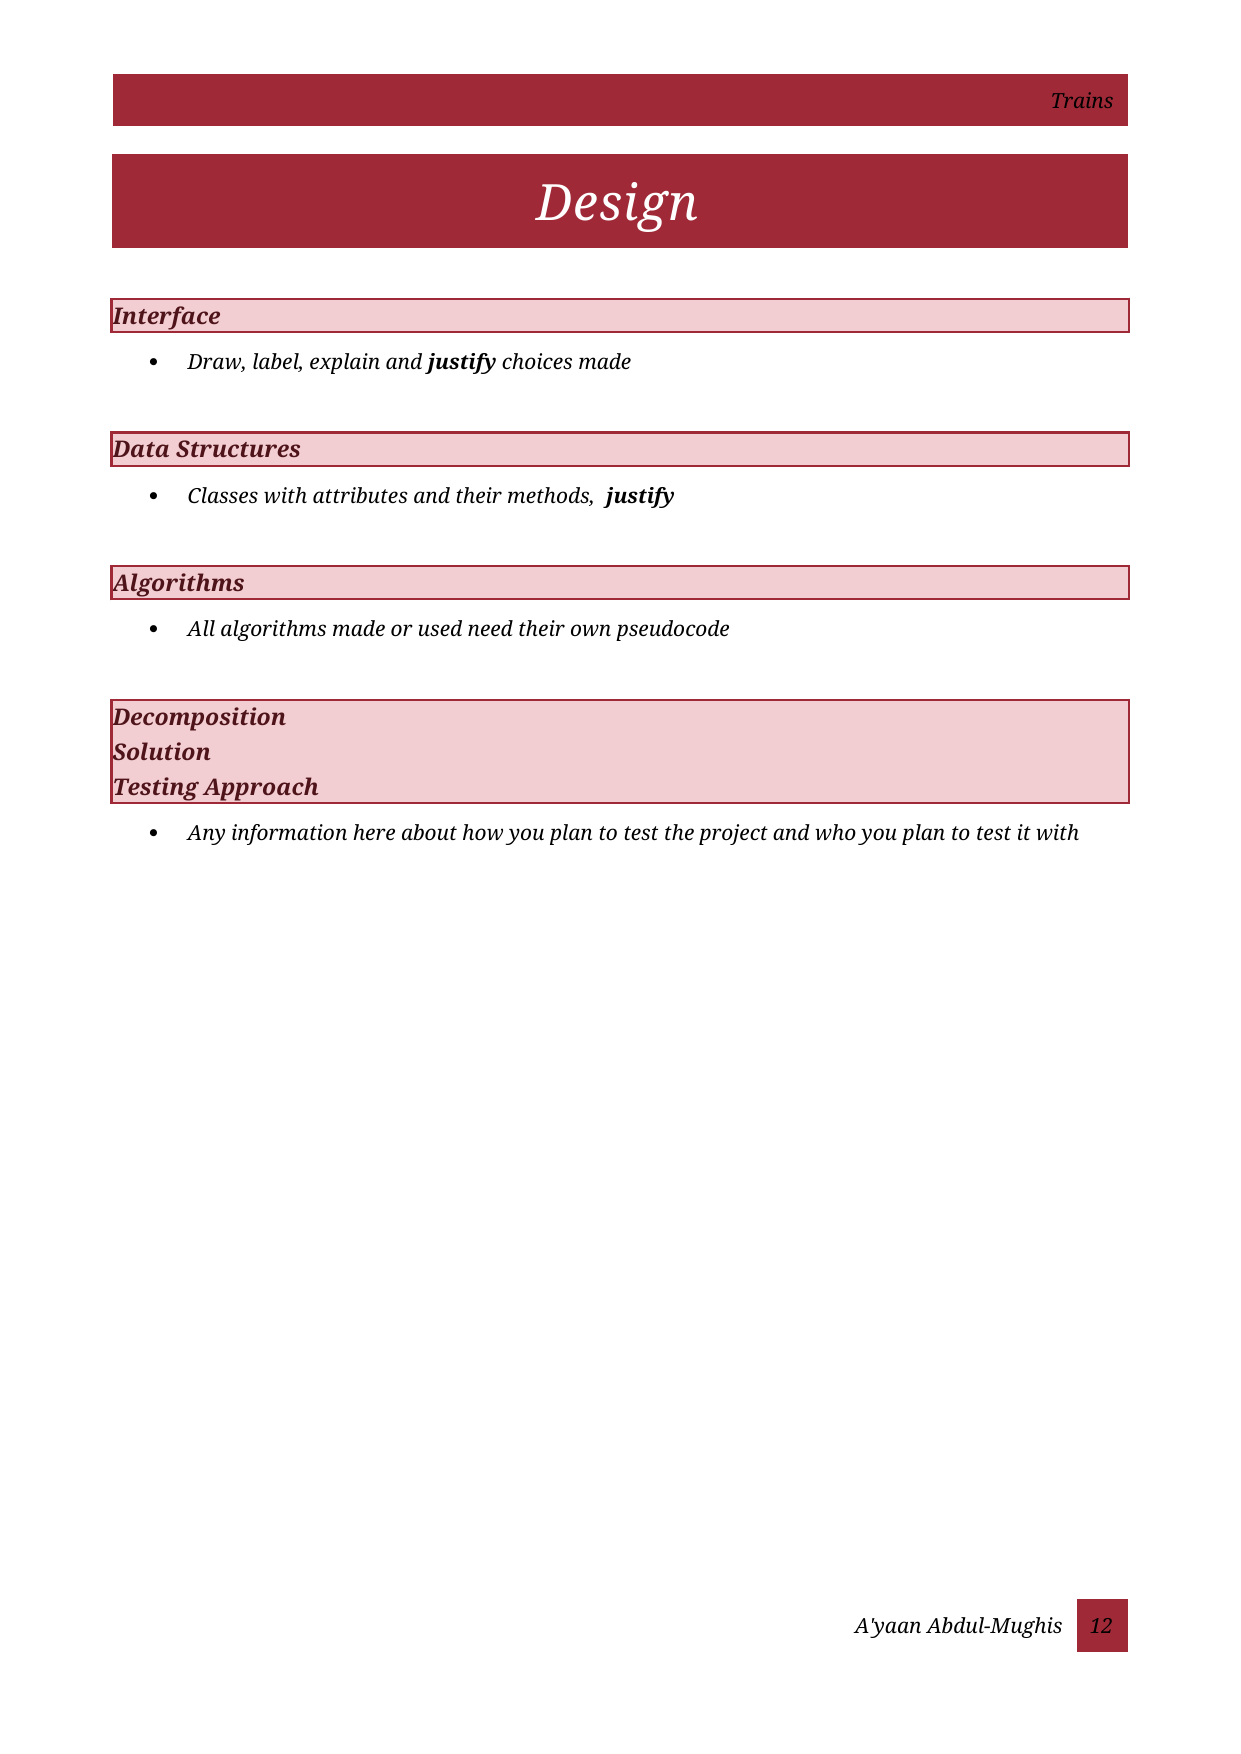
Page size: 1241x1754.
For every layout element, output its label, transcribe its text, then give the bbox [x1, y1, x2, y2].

subtitle Solution [113, 734, 1128, 767]
subtitle Data Structures [113, 434, 1128, 465]
subtitle Algorithms [113, 567, 1128, 598]
title Design [112, 156, 1128, 248]
subtitle Decomposition [113, 701, 1128, 732]
list Any information here about how you plan to test the project and who you plan to test it with [150, 818, 1128, 847]
list Draw, label, explain and justify choices made [150, 347, 1128, 376]
list Classes with attributes and their methods, justify [150, 481, 1128, 509]
list All algorithms made or used need their own pseudocode [150, 614, 1128, 643]
subtitle Interface [113, 300, 1128, 331]
subtitle Testing Approach [113, 769, 1128, 802]
